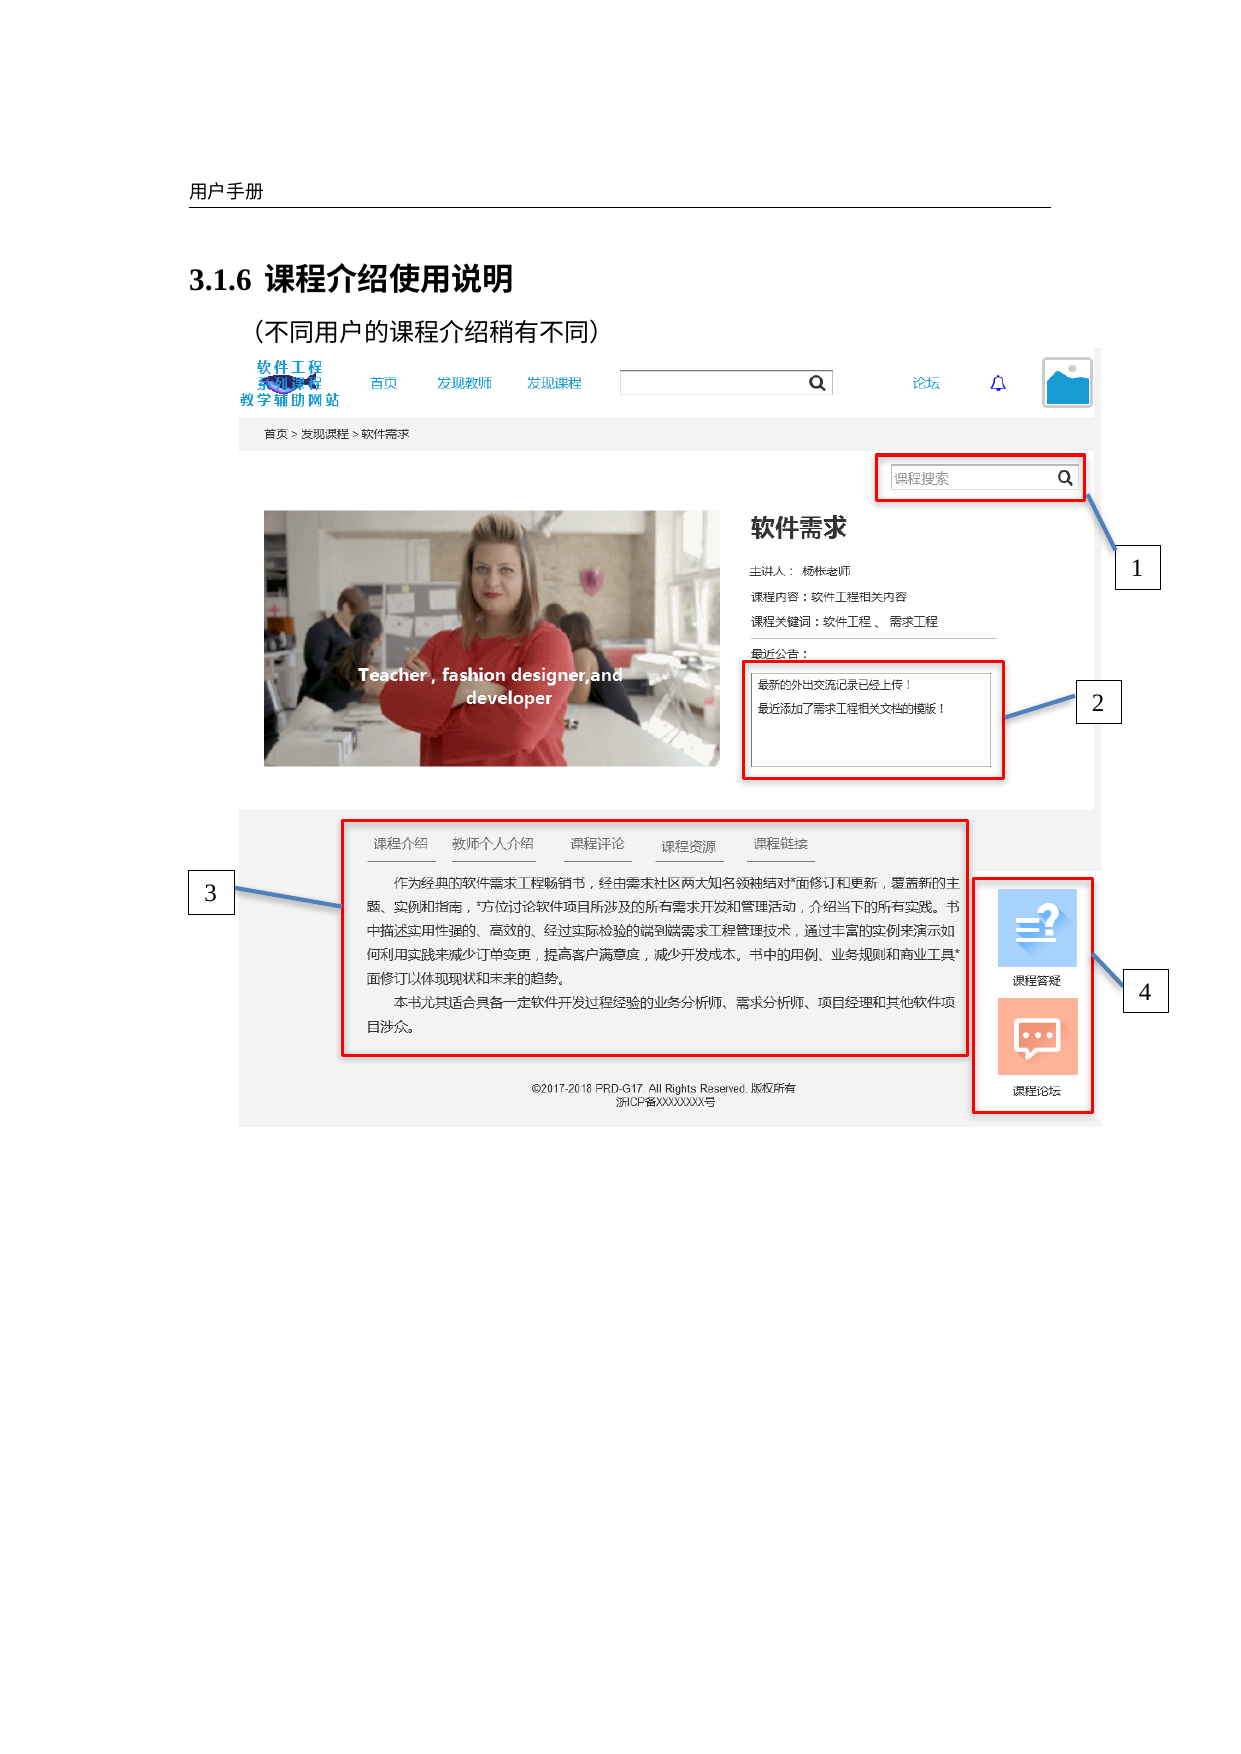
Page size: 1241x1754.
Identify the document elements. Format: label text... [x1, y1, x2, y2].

picture [745, 663, 1002, 777]
picture [344, 822, 966, 1054]
text （不同用户的课程介绍稍有不同） [189, 312, 1051, 348]
picture [238, 348, 1102, 1127]
picture [878, 457, 1083, 499]
subtitle 课程介绍使用说明 [189, 254, 1051, 300]
picture [975, 880, 1091, 1111]
